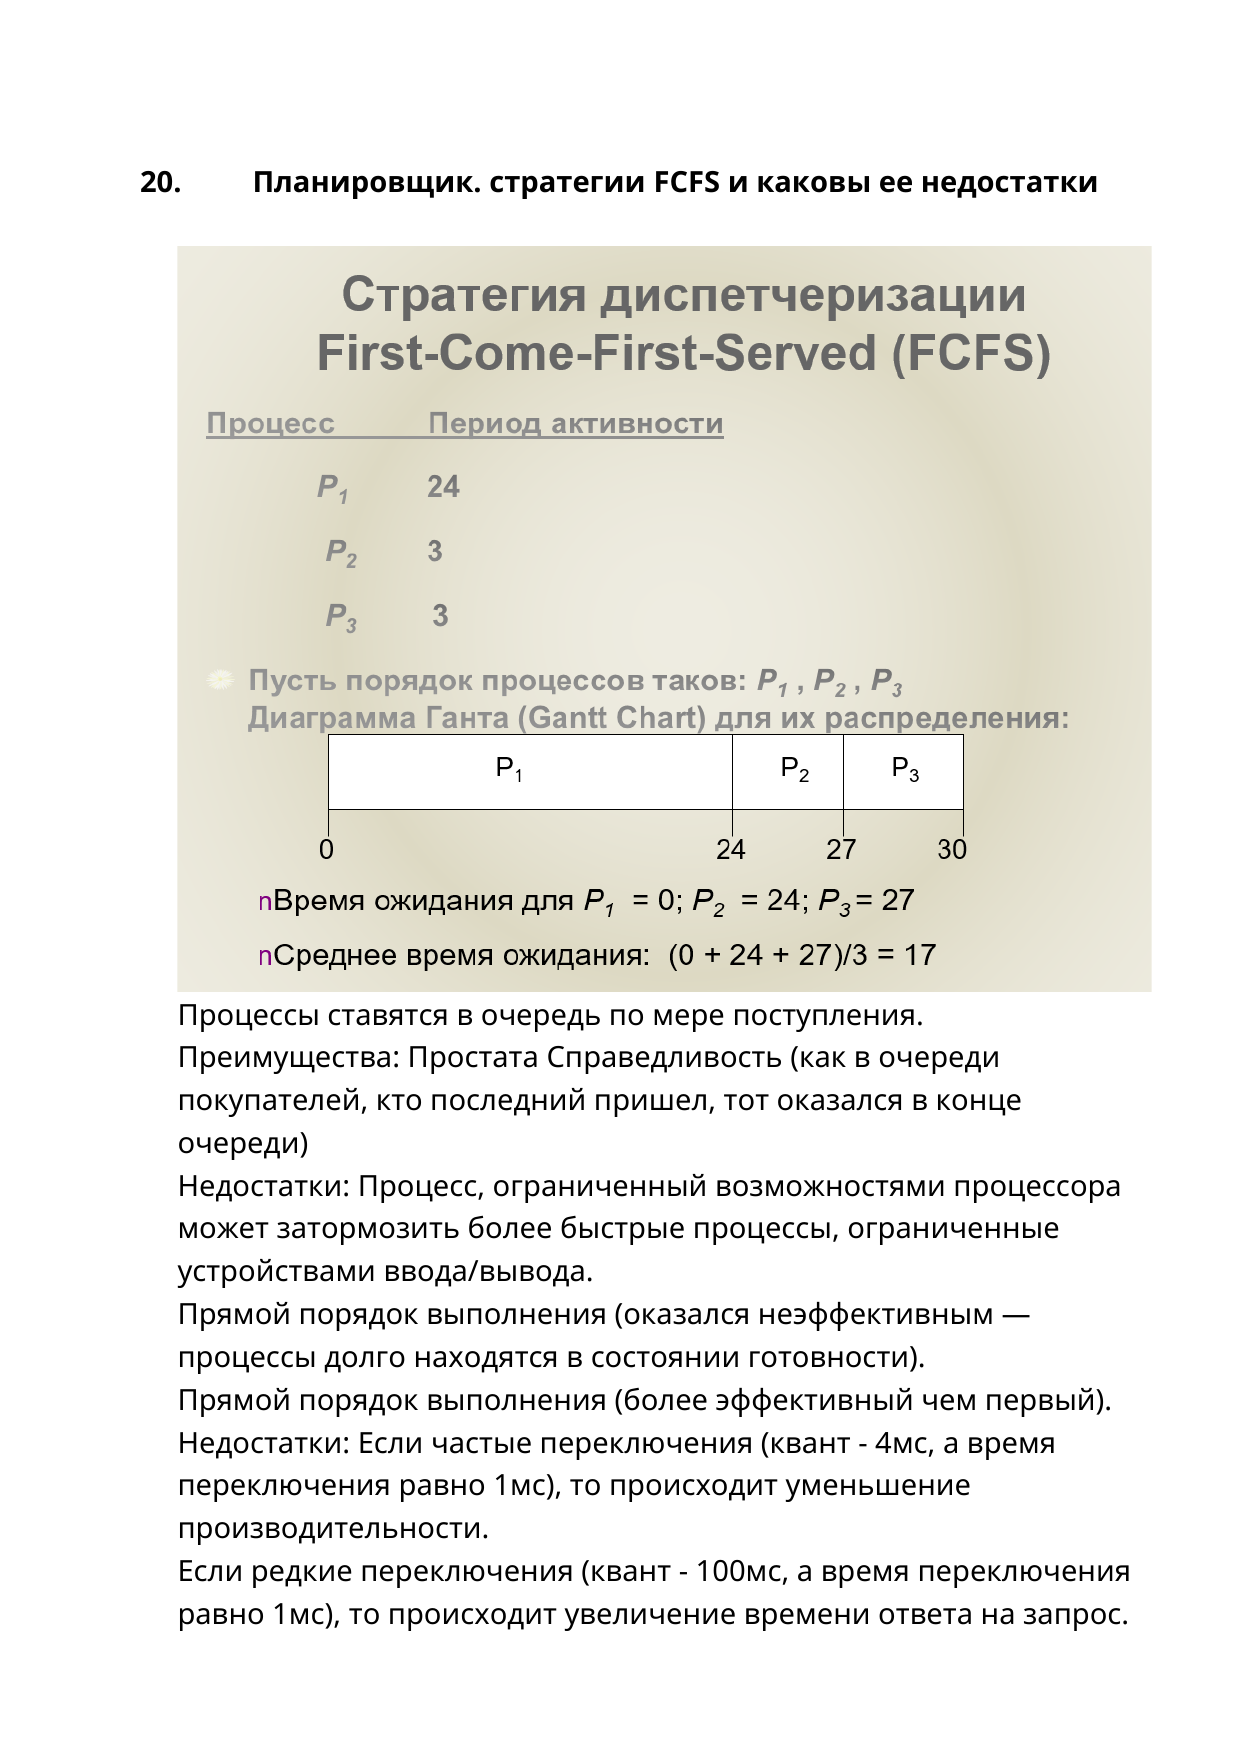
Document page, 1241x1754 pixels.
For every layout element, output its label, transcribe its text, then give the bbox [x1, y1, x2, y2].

text Недостатки: Если частые переключения (квант - 4мс, а время переключения равно 1мс), то происходит уменьшение производительности. [177, 1422, 1152, 1547]
text Процессы ставятся в очередь по мере поступления. [177, 994, 1152, 1033]
subtitle Планировщик. стратегии FCFS и каковы ее недостатки [140, 161, 1152, 201]
text Прямой порядок выполнения (более эффективный чем первый). [177, 1379, 1152, 1419]
picture [177, 246, 1152, 992]
text Преимущества: Простата Справедливость (как в очереди покупателей, кто последний пришел, тот оказался в конце очереди) [177, 1037, 1152, 1162]
text Если редкие переключения (квант - 100мс, а время переключения равно 1мс), то происходит увеличение времени ответа на запрос. [177, 1550, 1152, 1633]
text Недостатки: Процесс, ограниченный возможностями процессора может затормозить более быстрые процессы, ограниченные устройствами ввода/вывода. [177, 1165, 1152, 1290]
text Прямой порядок выполнения (оказался неэффективным — процессы долго находятся в состоянии готовности). [177, 1293, 1152, 1376]
